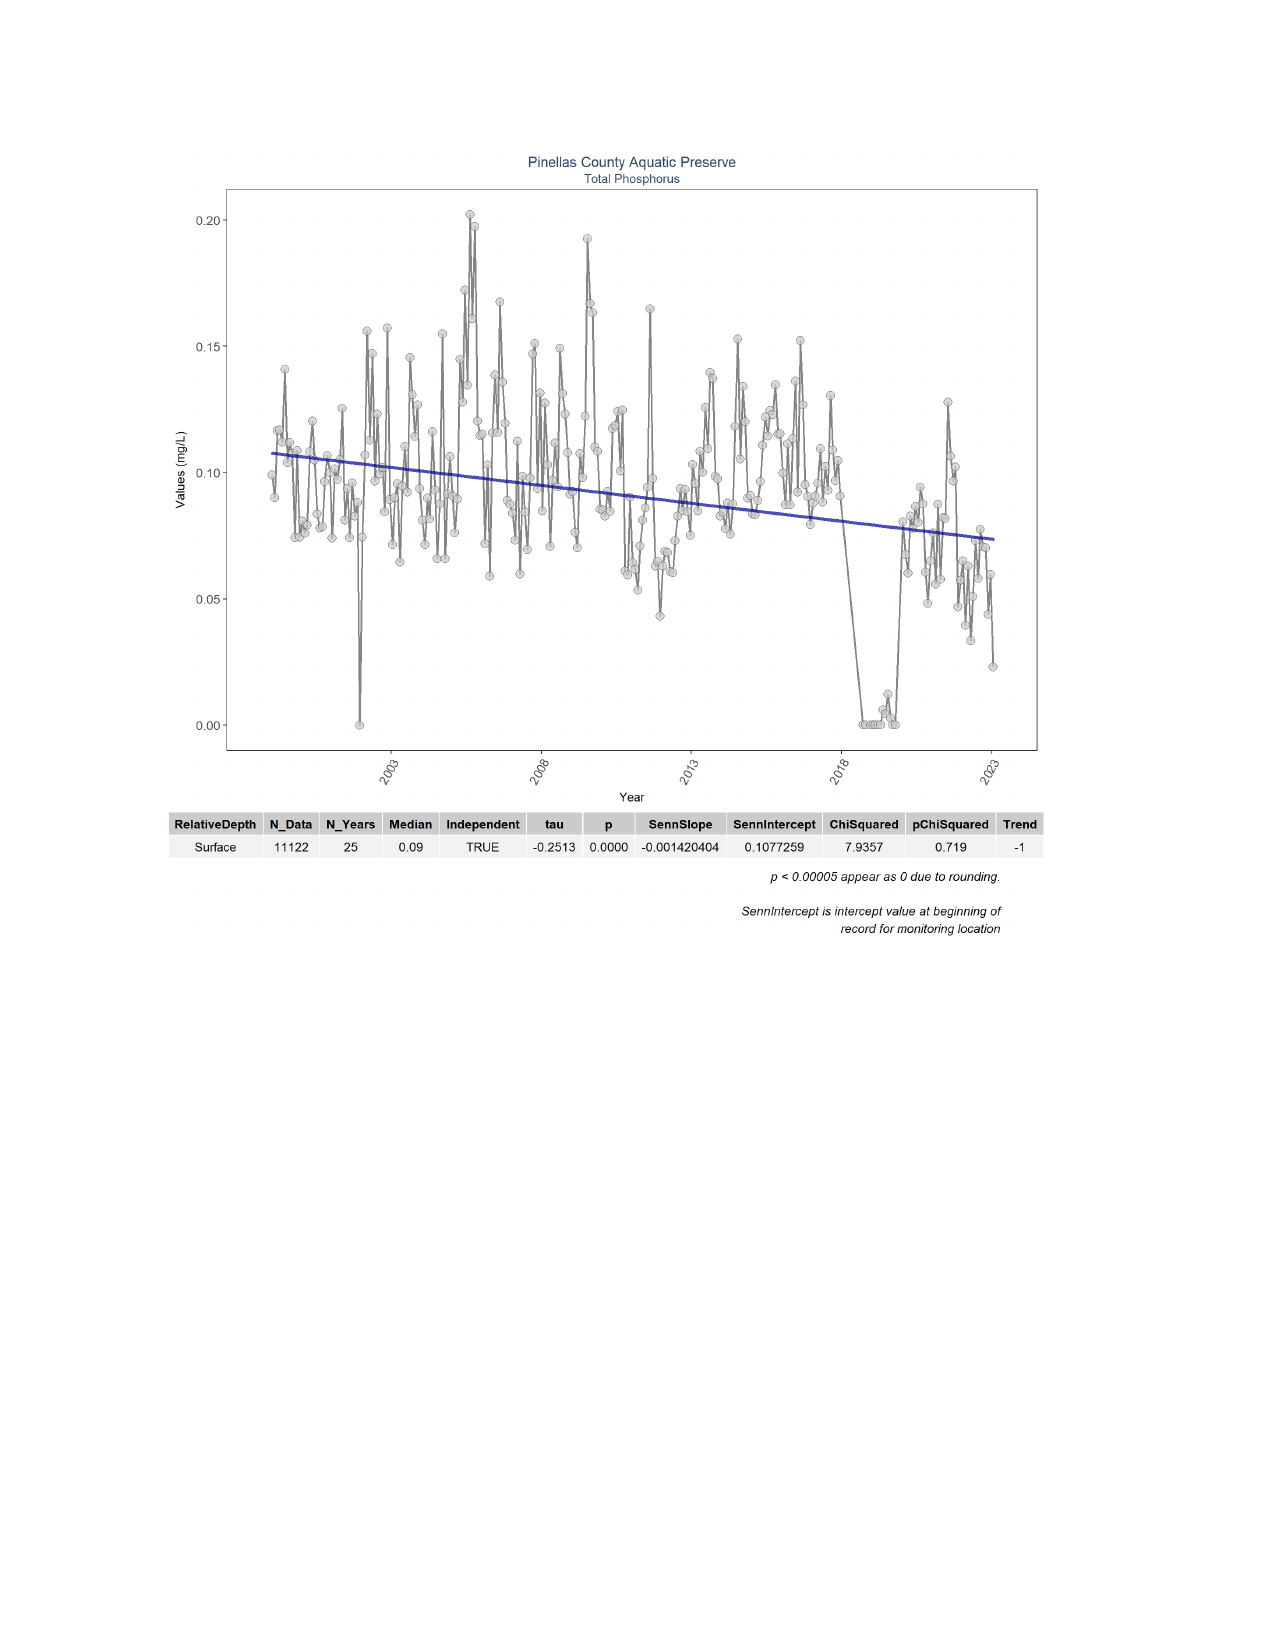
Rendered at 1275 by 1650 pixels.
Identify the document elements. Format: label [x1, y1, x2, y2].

picture [168, 150, 1044, 938]
